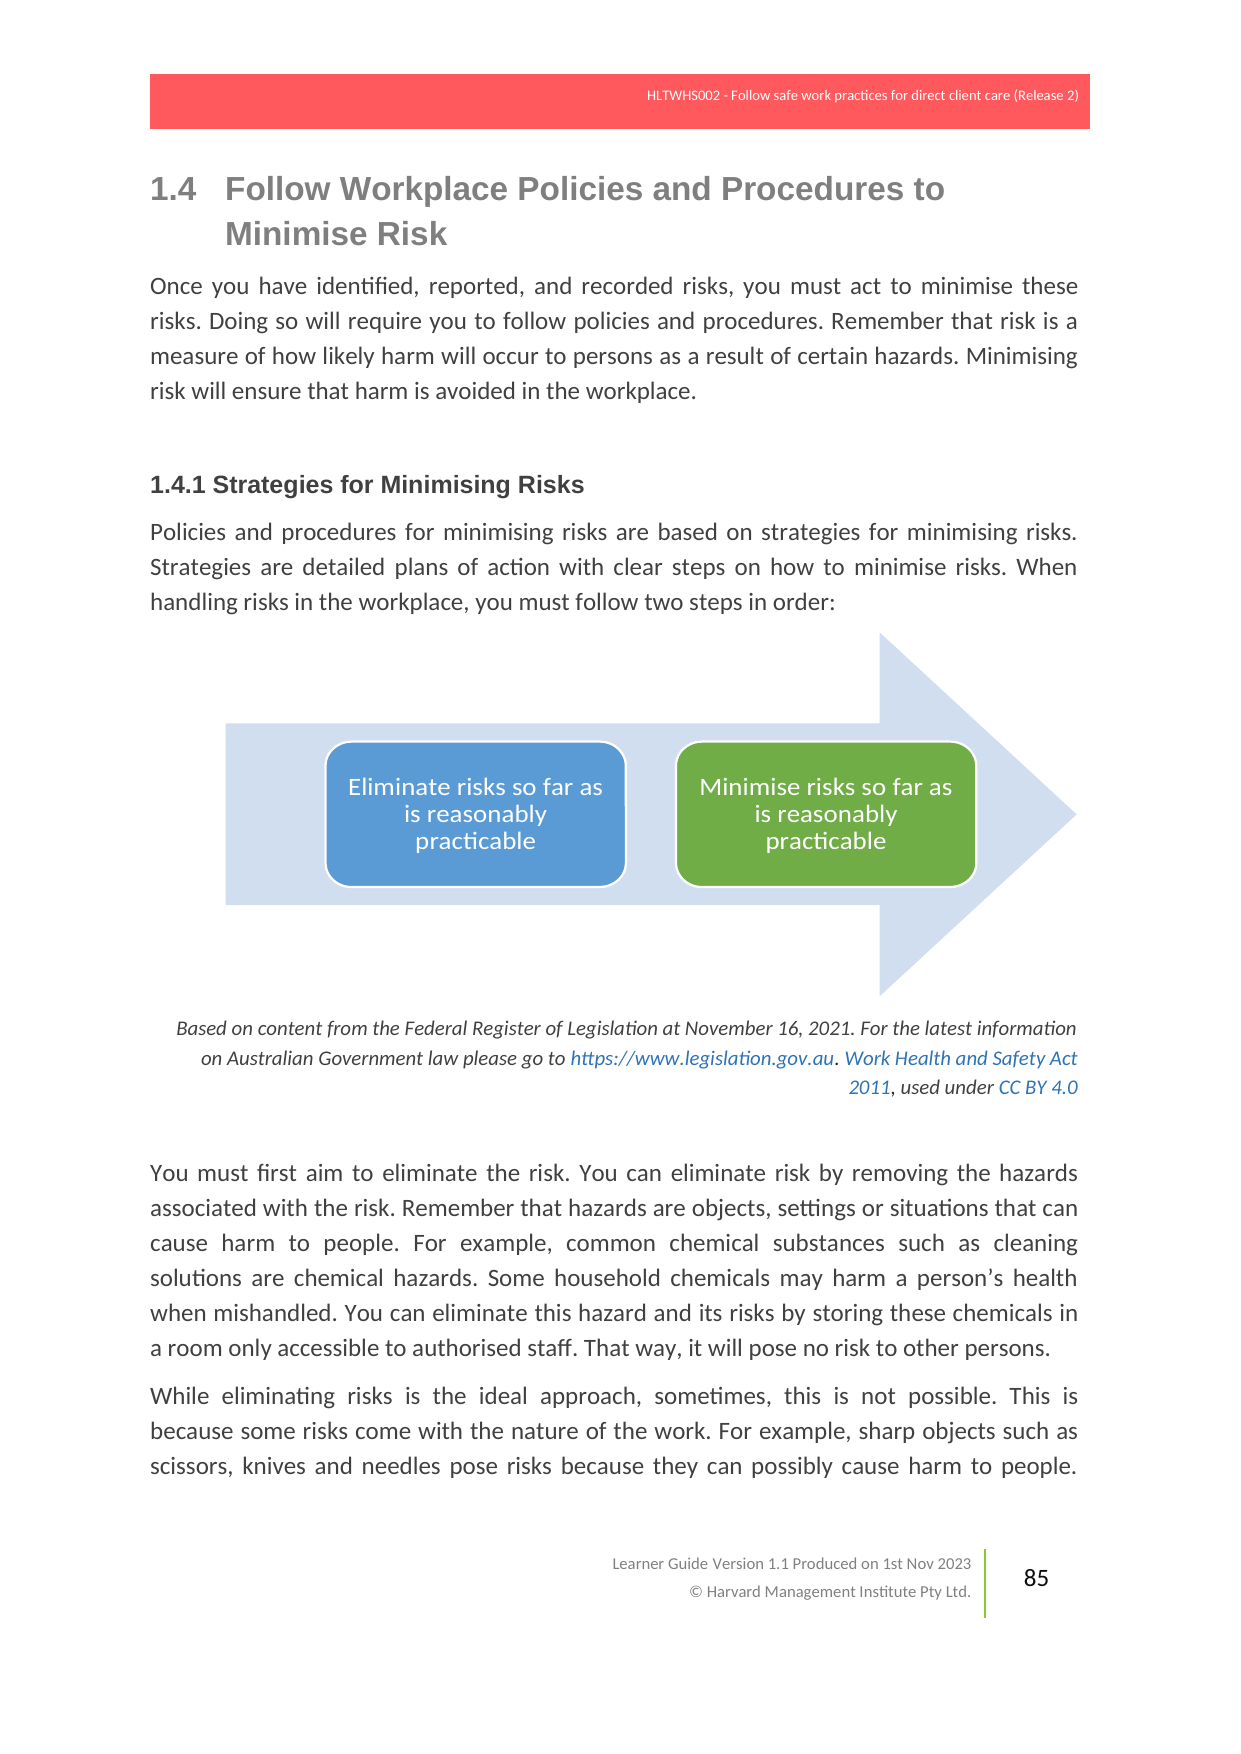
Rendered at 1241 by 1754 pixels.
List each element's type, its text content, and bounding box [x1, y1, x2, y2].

subtitle Follow Workplace Policies and Procedures to Minimise Risk [150, 169, 1079, 252]
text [150, 1380, 1079, 1480]
subtitle 1.4.1 Strategies for Minimising Risks [150, 470, 1079, 499]
text Based on content from the Federal Register of Legislation at November 16, 2021. For the latest information on Australian Government law please go to https://www.legislation.gov.au. Work Health and Safety Act 2011, used under CC BY 4.0 [150, 1016, 1079, 1099]
text Policies and procedures for minimising risks are based on strategies for minimising risks. Strategies are detailed plans of action with clear steps on how to minimise risks. When handling risks in the workplace, you must follow two steps in order: [150, 516, 1080, 616]
text You must first aim to eliminate the risk. You can eliminate risk by removing the hazards associated with the risk. Remember that hazards are objects, settings or situations that can cause harm to people. For example, common chemical substances such as cleaning solutions are chemical hazards. Some household chemicals may harm a person’s health when mishandled. You can eliminate this hazard and its risks by storing these chemicals in a room only accessible to authorised staff. That way, it will pose no risk to other persons. [150, 1157, 1079, 1363]
text Once you have identified, reported, and recorded risks, you must act to minimise these risks. Doing so will require you to follow policies and procedures. Remember that risk is a measure of how likely harm will occur to persons as a result of certain hazards. Minimising risk will ensure that harm is avoided in the workplace. [150, 270, 1079, 406]
